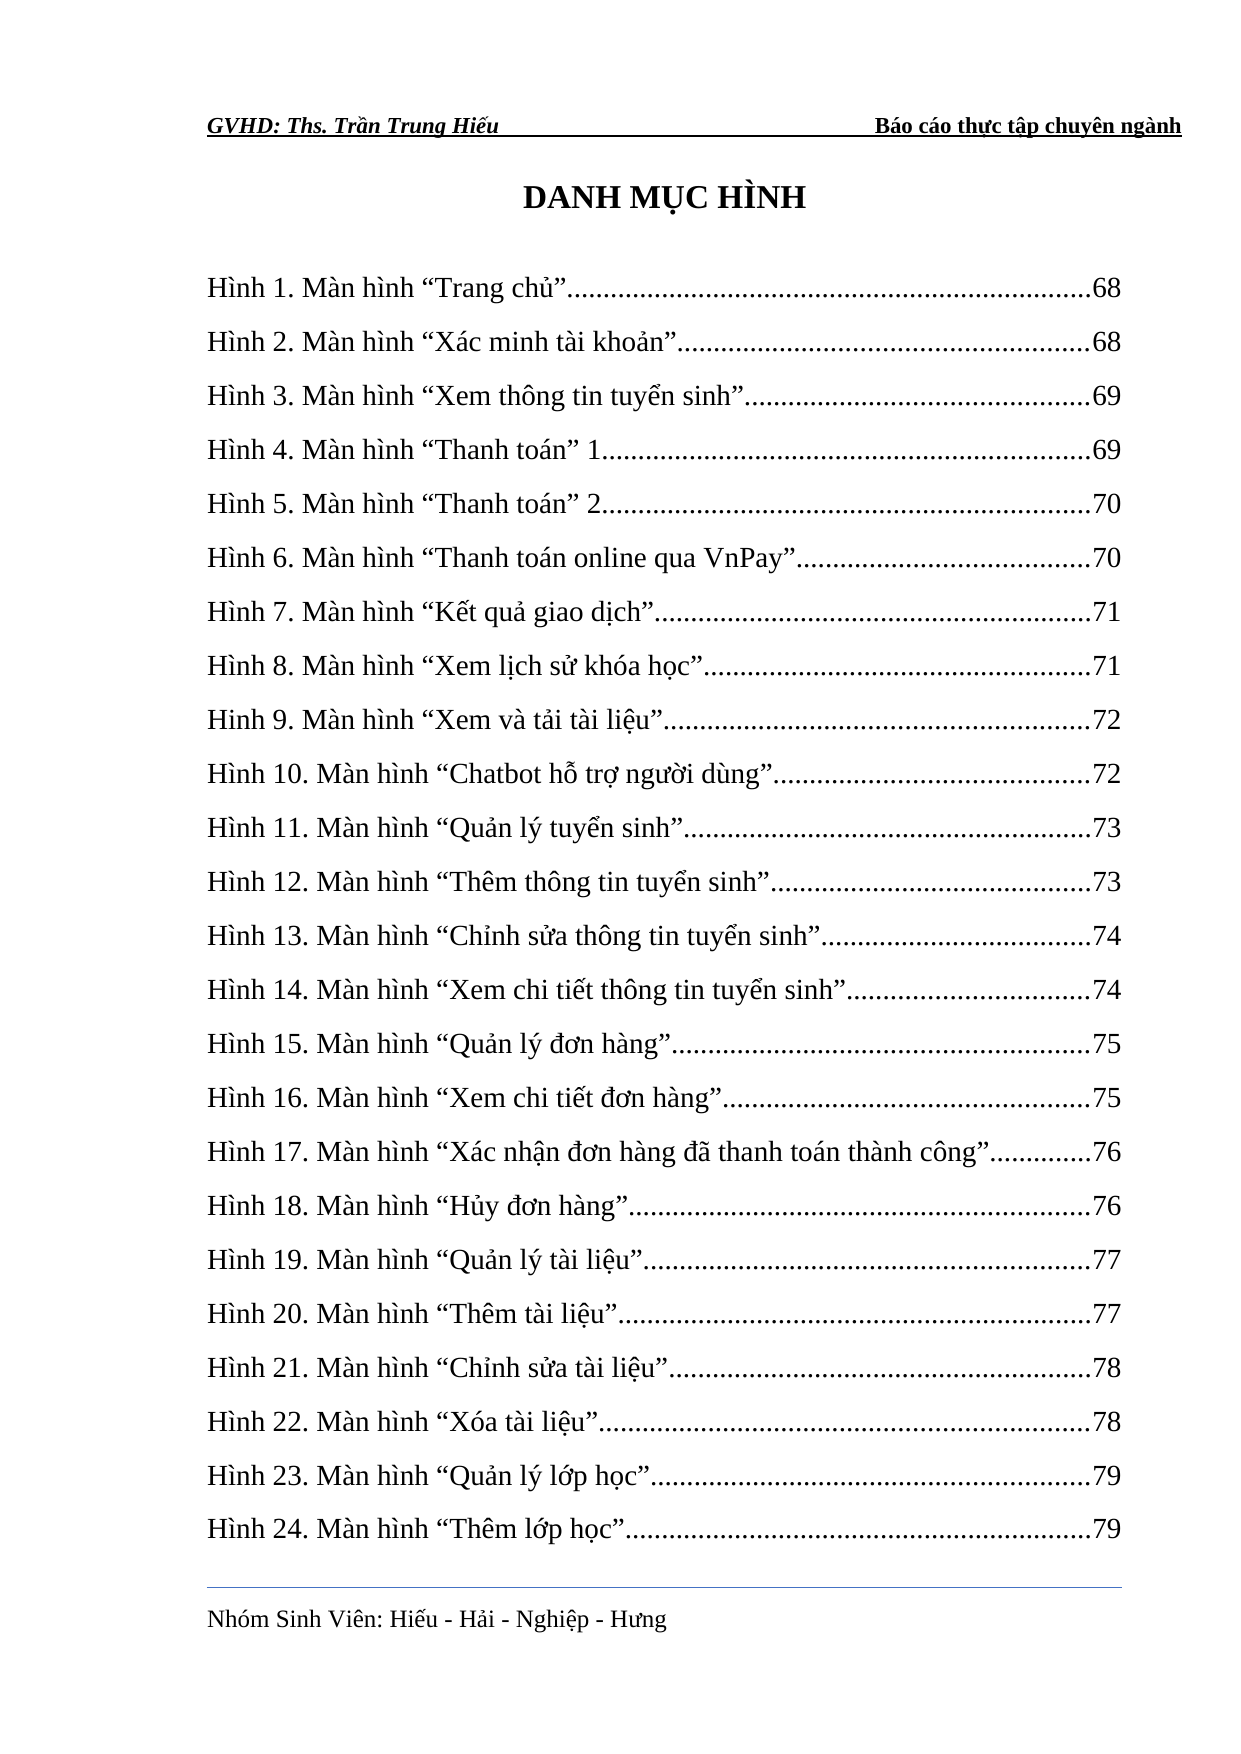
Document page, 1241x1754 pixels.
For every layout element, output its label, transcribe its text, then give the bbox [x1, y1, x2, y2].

text Hình 12. Màn hình “Thêm thông tin tuyển sinh” 73 [207, 864, 1122, 898]
text Hình 17. Màn hình “Xác nhận đơn hàng đã thanh toán thành công” 76 [207, 1134, 1122, 1167]
text Hình 2. Màn hình “Xác minh tài khoản” 68 [207, 324, 1122, 358]
text Hình 10. Màn hình “Chatbot hỗ trợ người dùng” 72 [207, 756, 1122, 790]
text Hình 13. Màn hình “Chỉnh sửa thông tin tuyển sinh” 74 [207, 918, 1122, 952]
text Hinh 9. Màn hình “Xem và tải tài liệu” 72 [207, 702, 1122, 736]
text Hình 4. Màn hình “Thanh toán” 1 69 [207, 432, 1122, 466]
text Hình 1. Màn hình “Trang chủ” 68 [207, 271, 1122, 304]
text DANH MỤC HÌNH [207, 177, 1122, 216]
text Hình 18. Màn hình “Hủy đơn hàng” 76 [207, 1188, 1122, 1221]
text Hình 22. Màn hình “Xóa tài liệu” 78 [207, 1404, 1122, 1437]
text Hình 16. Màn hình “Xem chi tiết đơn hàng” 75 [207, 1080, 1122, 1113]
text Hình 6. Màn hình “Thanh toán online qua VnPay” 70 [207, 540, 1122, 574]
text Hình 3. Màn hình “Xem thông tin tuyển sinh” 69 [207, 378, 1122, 412]
text Hình 14. Màn hình “Xem chi tiết thông tin tuyển sinh” 74 [207, 972, 1122, 1006]
text Hình 7. Màn hình “Kết quả giao dịch” 71 [207, 594, 1122, 628]
text Hình 24. Màn hình “Thêm lớp học” 79 [207, 1512, 1122, 1545]
text Hình 19. Màn hình “Quản lý tài liệu” 77 [207, 1242, 1122, 1275]
text Hình 11. Màn hình “Quản lý tuyển sinh” 73 [207, 810, 1122, 844]
text Hình 15. Màn hình “Quản lý đơn hàng” 75 [207, 1026, 1122, 1059]
text Hình 21. Màn hình “Chỉnh sửa tài liệu” 78 [207, 1350, 1122, 1383]
text Hình 5. Màn hình “Thanh toán” 2 70 [207, 486, 1122, 520]
text Hình 23. Màn hình “Quản lý lớp học” 79 [207, 1458, 1122, 1491]
text Hình 20. Màn hình “Thêm tài liệu” 77 [207, 1296, 1122, 1329]
text Hình 8. Màn hình “Xem lịch sử khóa học” 71 [207, 648, 1122, 682]
